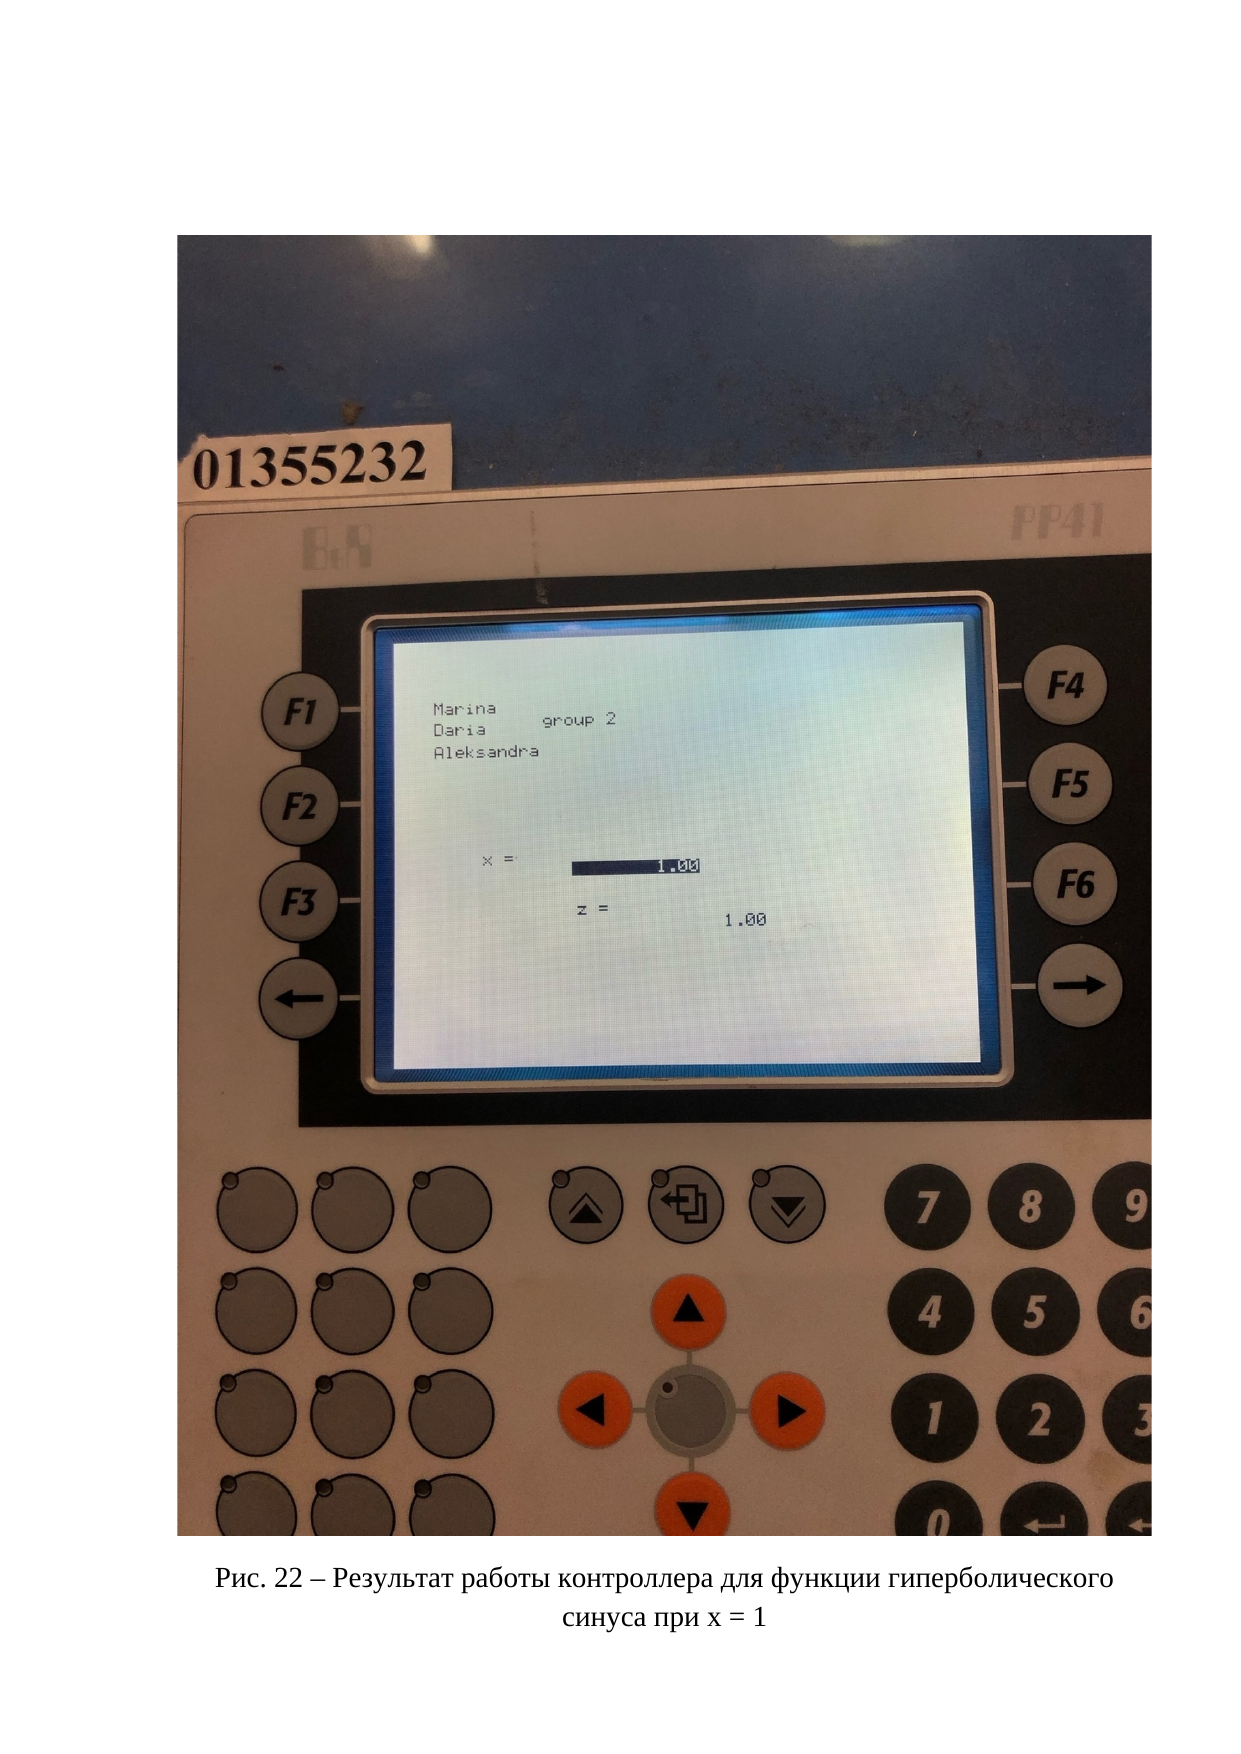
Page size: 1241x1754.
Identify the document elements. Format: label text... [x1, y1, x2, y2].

text Рис. 22 – Результат работы контроллера для функции гиперболического синуса при x = 1 [177, 1560, 1152, 1632]
picture [177, 235, 1152, 1536]
